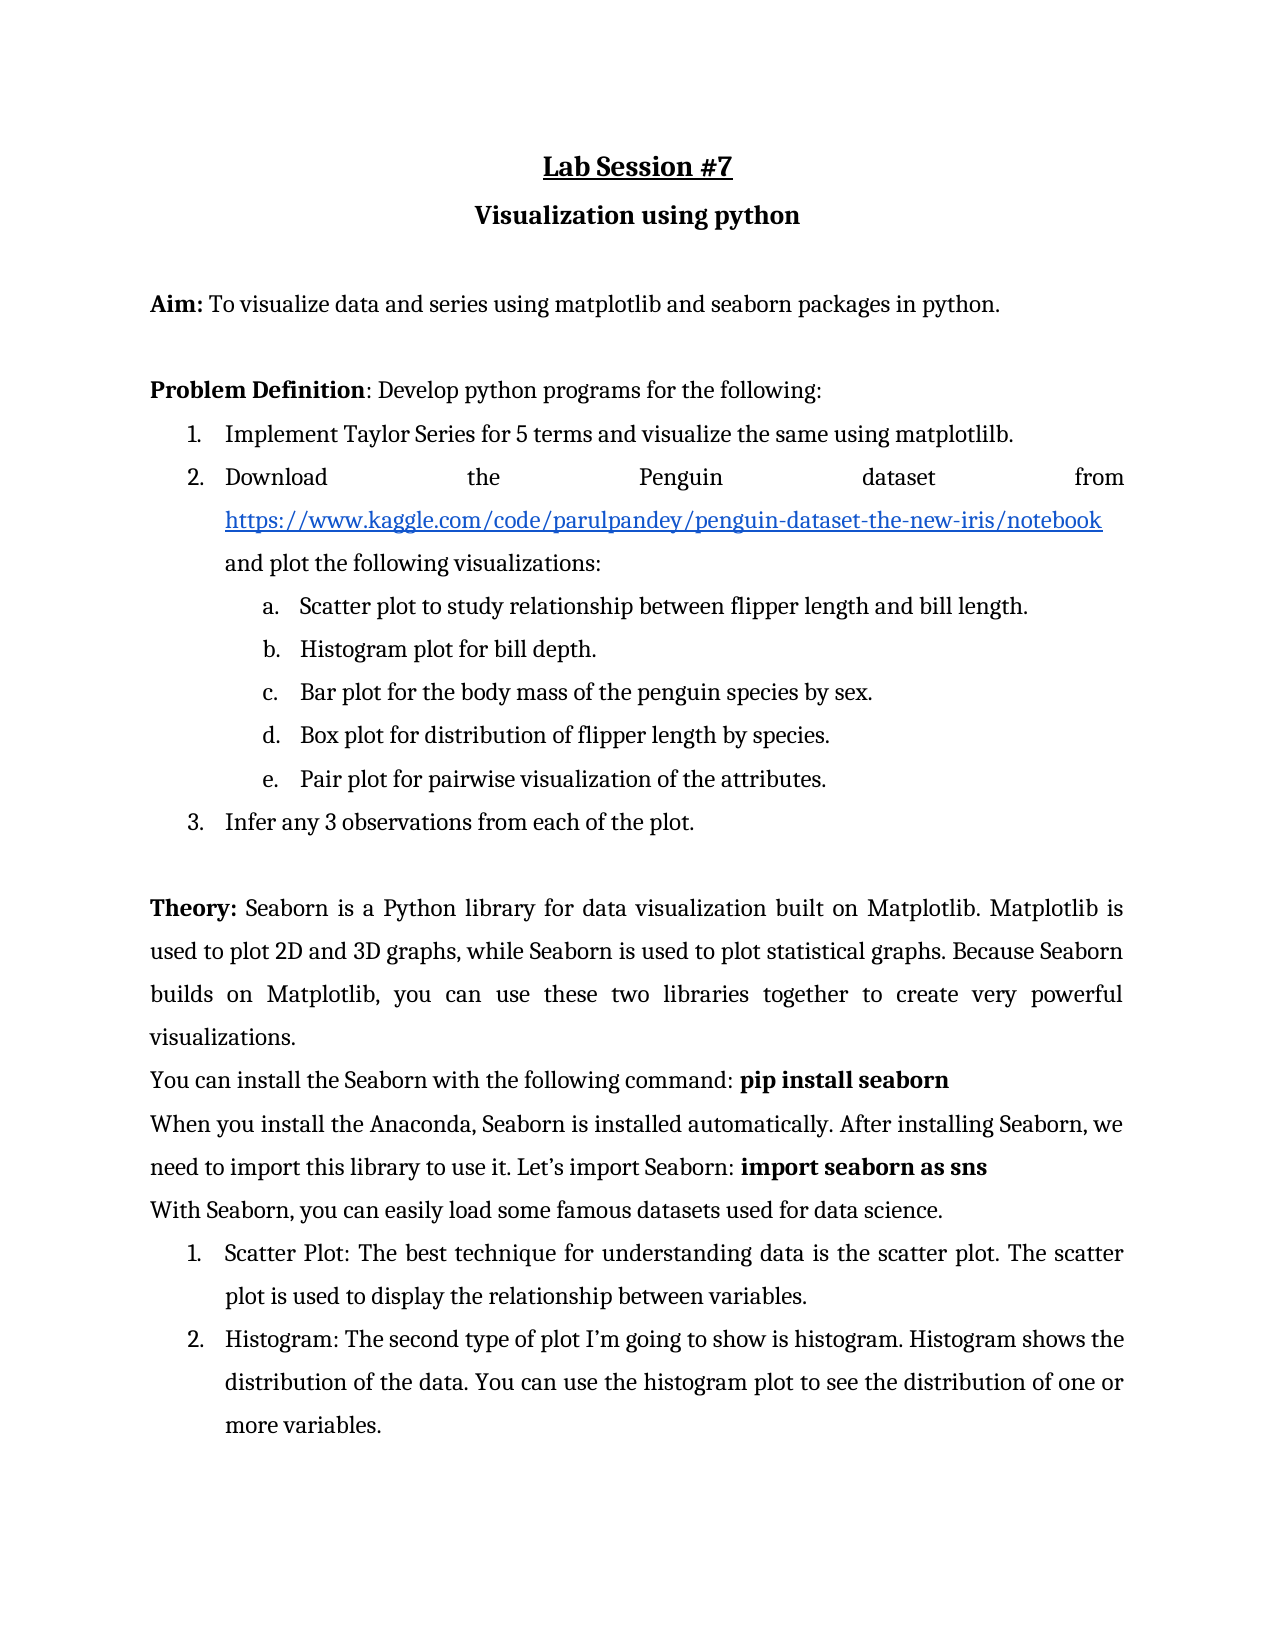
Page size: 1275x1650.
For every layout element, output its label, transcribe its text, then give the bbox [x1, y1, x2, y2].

text With Seaborn, you can easily load some famous datasets used for data science. [150, 1196, 1125, 1224]
text Lab Session #7 [150, 150, 1125, 183]
list Scatter Plot: The best technique for understanding data is the scatter plot. The scatter plot is used to display the relationship between variables. [187, 1239, 1125, 1311]
text Problem Definition: Develop python programs for the following: [150, 376, 1125, 405]
list Implement Taylor Series for 5 terms and visualize the same using matplotlilb. [187, 419, 1125, 448]
text Theory: Seaborn is a Python library for data visualization built on Matplotlib. Matplotlib is used to plot 2D and 3D graphs, while Seaborn is used to plot statistical graphs. Because Seaborn builds on Matplotlib, you can use these two libraries together to create very powerful visualizations. [150, 894, 1125, 1052]
list Infer any 3 observations from each of the plot. [187, 808, 1125, 836]
text Visualization using python [150, 200, 1125, 231]
list Bar plot for the body mass of the penguin species by sex. [262, 678, 1125, 707]
list Histogram: The second type of plot I’m going to show is histogram. Histogram shows the distribution of the data. You can use the histogram plot to see the distribution of one or more variables. [187, 1325, 1125, 1440]
text Aim: To visualize data and series using matplotlib and seaborn packages in python. [150, 290, 1125, 319]
text You can install the Seaborn with the following command: pip install seaborn [150, 1066, 1125, 1095]
text When you install the Anaconda, Seaborn is installed automatically. After installing Seaborn, we need to import this library to use it. Let’s import Seaborn: import seaborn as sns [150, 1109, 1125, 1181]
list Pair plot for pairwise visualization of the attributes. [262, 764, 1125, 793]
list Histogram plot for bill depth. [262, 635, 1125, 664]
list Download the Penguin dataset from https://www.kaggle.com/code/parulpandey/penguin-dataset-the-new-iris/notebook and plot the following visualizations: [187, 463, 1125, 578]
list Scatter plot to study relationship between flipper length and bill length. [262, 592, 1125, 621]
list Box plot for distribution of flipper length by species. [262, 721, 1125, 750]
